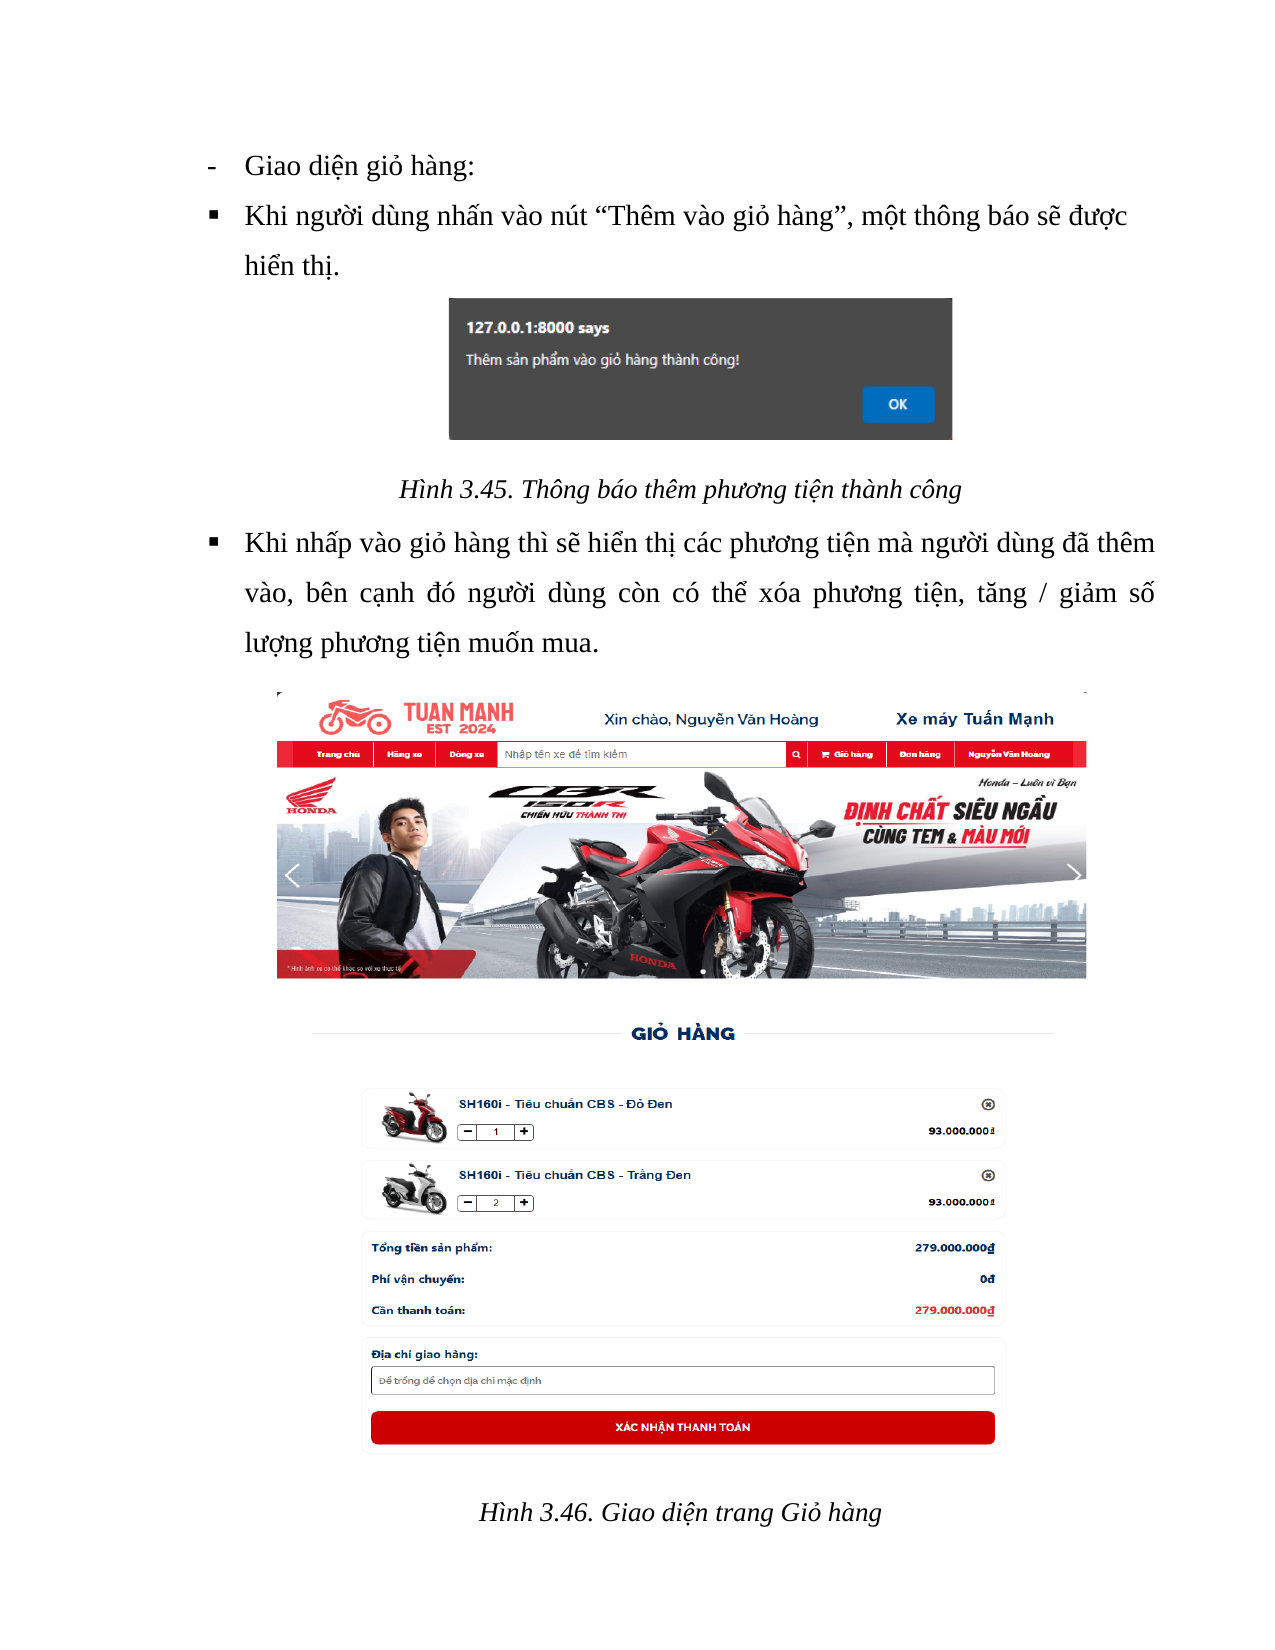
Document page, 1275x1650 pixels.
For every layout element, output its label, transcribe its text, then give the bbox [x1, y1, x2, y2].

list Giao diện giỏ hàng: [207, 148, 1157, 181]
picture [448, 298, 953, 440]
list Khi người dùng nhấn vào nút “Thêm vào giỏ hàng”, một thông báo sẽ được hiển thị. [207, 198, 1157, 282]
picture [277, 692, 1087, 1463]
list Khi nhấp vào giỏ hàng thì sẽ hiển thị các phương tiện mà người dùng đã thêm vào, bên cạnh đó người dùng còn có thể xóa phương tiện, tăng / giảm số lượng phương tiện muốn mua. [207, 525, 1157, 659]
